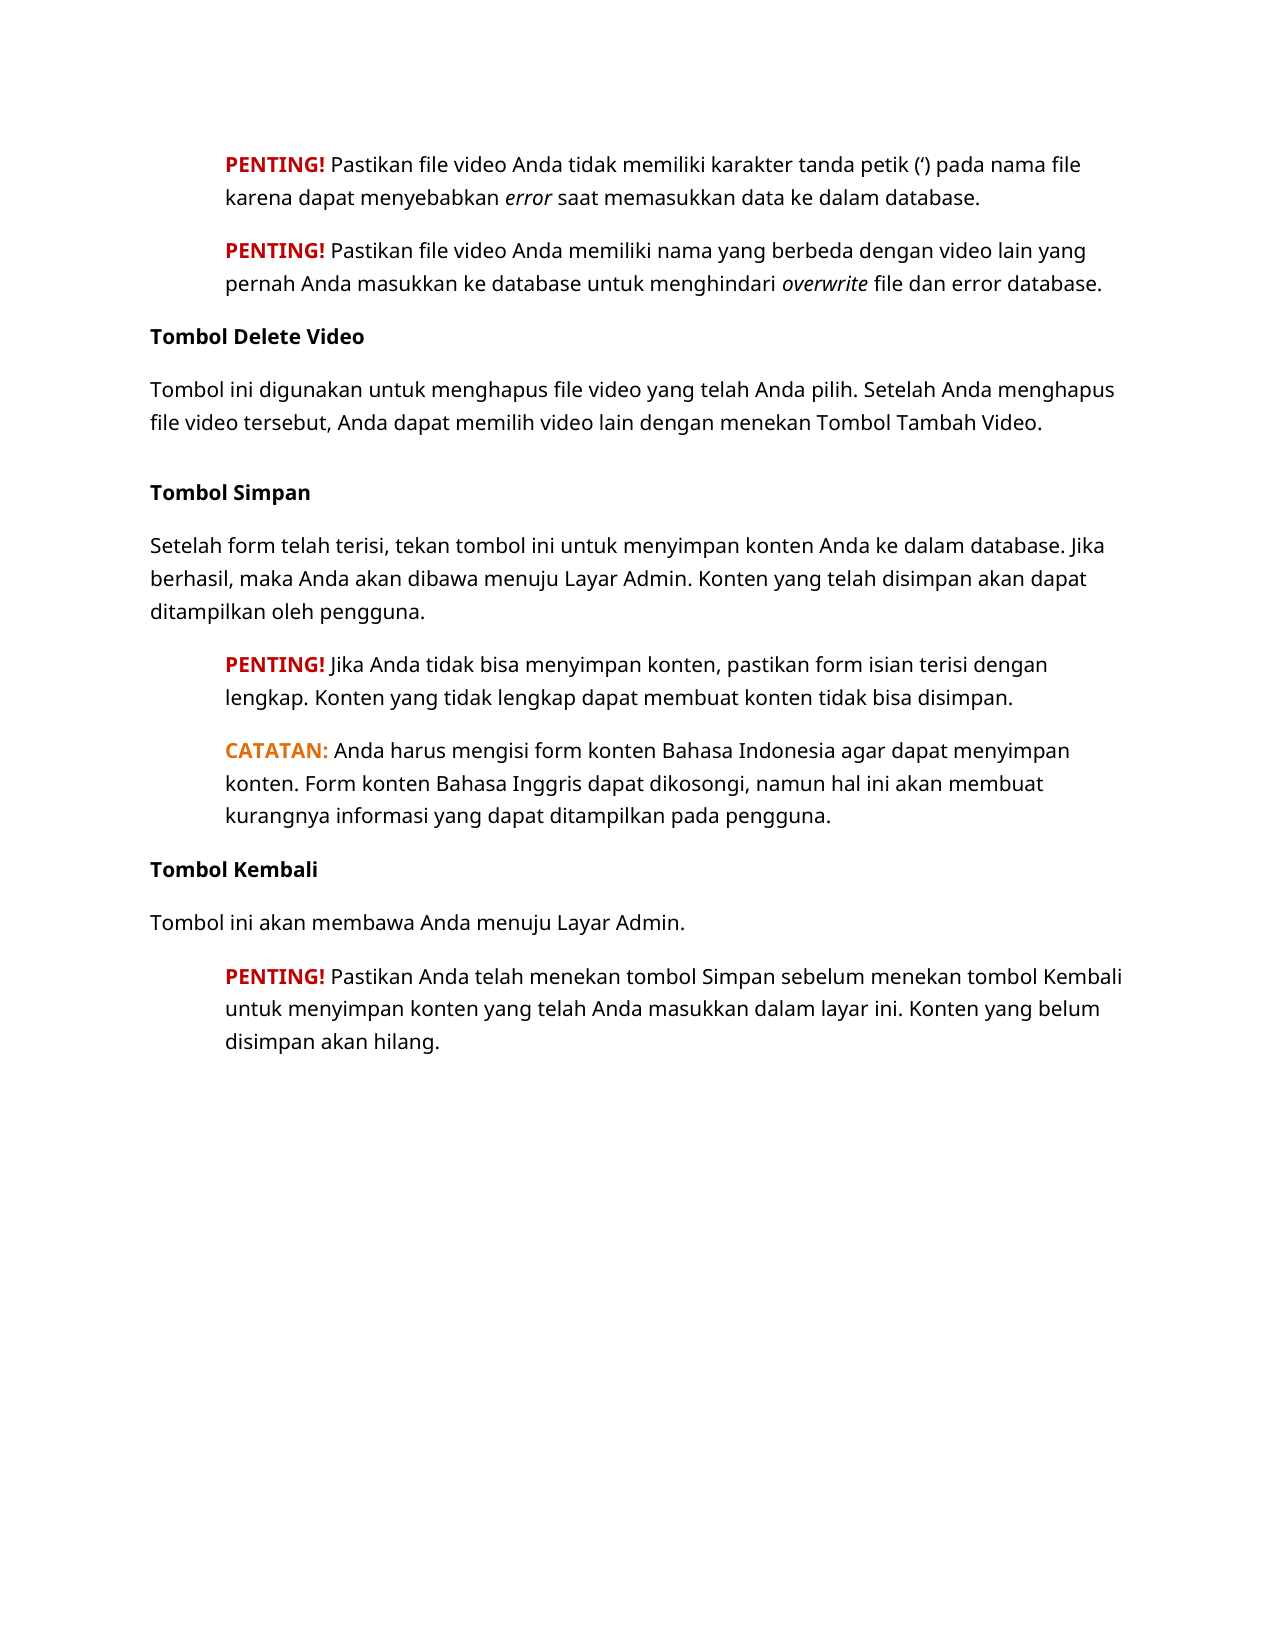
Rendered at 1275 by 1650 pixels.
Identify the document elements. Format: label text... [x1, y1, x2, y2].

text PENTING! Jika Anda tidak bisa menyimpan konten, pastikan form isian terisi dengan lengkap. Konten yang tidak lengkap dapat membuat konten tidak bisa disimpan. [225, 650, 1125, 711]
text Setelah form telah terisi, tekan tombol ini untuk menyimpan konten Anda ke dalam database. Jika berhasil, maka Anda akan dibawa menuju Layar Admin. Konten yang telah disimpan akan dapat ditampilkan oleh pengguna. [150, 532, 1125, 625]
text Tombol ini akan membawa Anda menuju Layar Admin. [150, 908, 1125, 937]
text PENTING! Pastikan file video Anda memiliki nama yang berbeda dengan video lain yang pernah Anda masukkan ke database untuk menghindari overwrite file dan error database. [225, 236, 1125, 297]
text Tombol Simpan [150, 478, 1125, 507]
text PENTING! Pastikan file video Anda tidak memiliki karakter tanda petik (‘) pada nama file karena dapat menyebabkan error saat memasukkan data ke dalam database. [225, 150, 1125, 211]
text PENTING! Pastikan Anda telah menekan tombol Simpan sebelum menekan tombol Kembali untuk menyimpan konten yang telah Anda masukkan dalam layar ini. Konten yang belum disimpan akan hilang. [225, 962, 1125, 1056]
text Tombol Delete Video [150, 322, 1125, 351]
text Tombol Kembali [150, 855, 1125, 883]
text Tombol ini digunakan untuk menghapus file video yang telah Anda pilih. Setelah Anda menghapus file video tersebut, Anda dapat memilih video lain dengan menekan Tombol Tambah Video. [150, 376, 1125, 437]
text CATATAN: Anda harus mengisi form konten Bahasa Indonesia agar dapat menyimpan konten. Form konten Bahasa Inggris dapat dikosongi, namun hal ini akan membuat kurangnya informasi yang dapat ditampilkan pada pengguna. [225, 736, 1125, 830]
